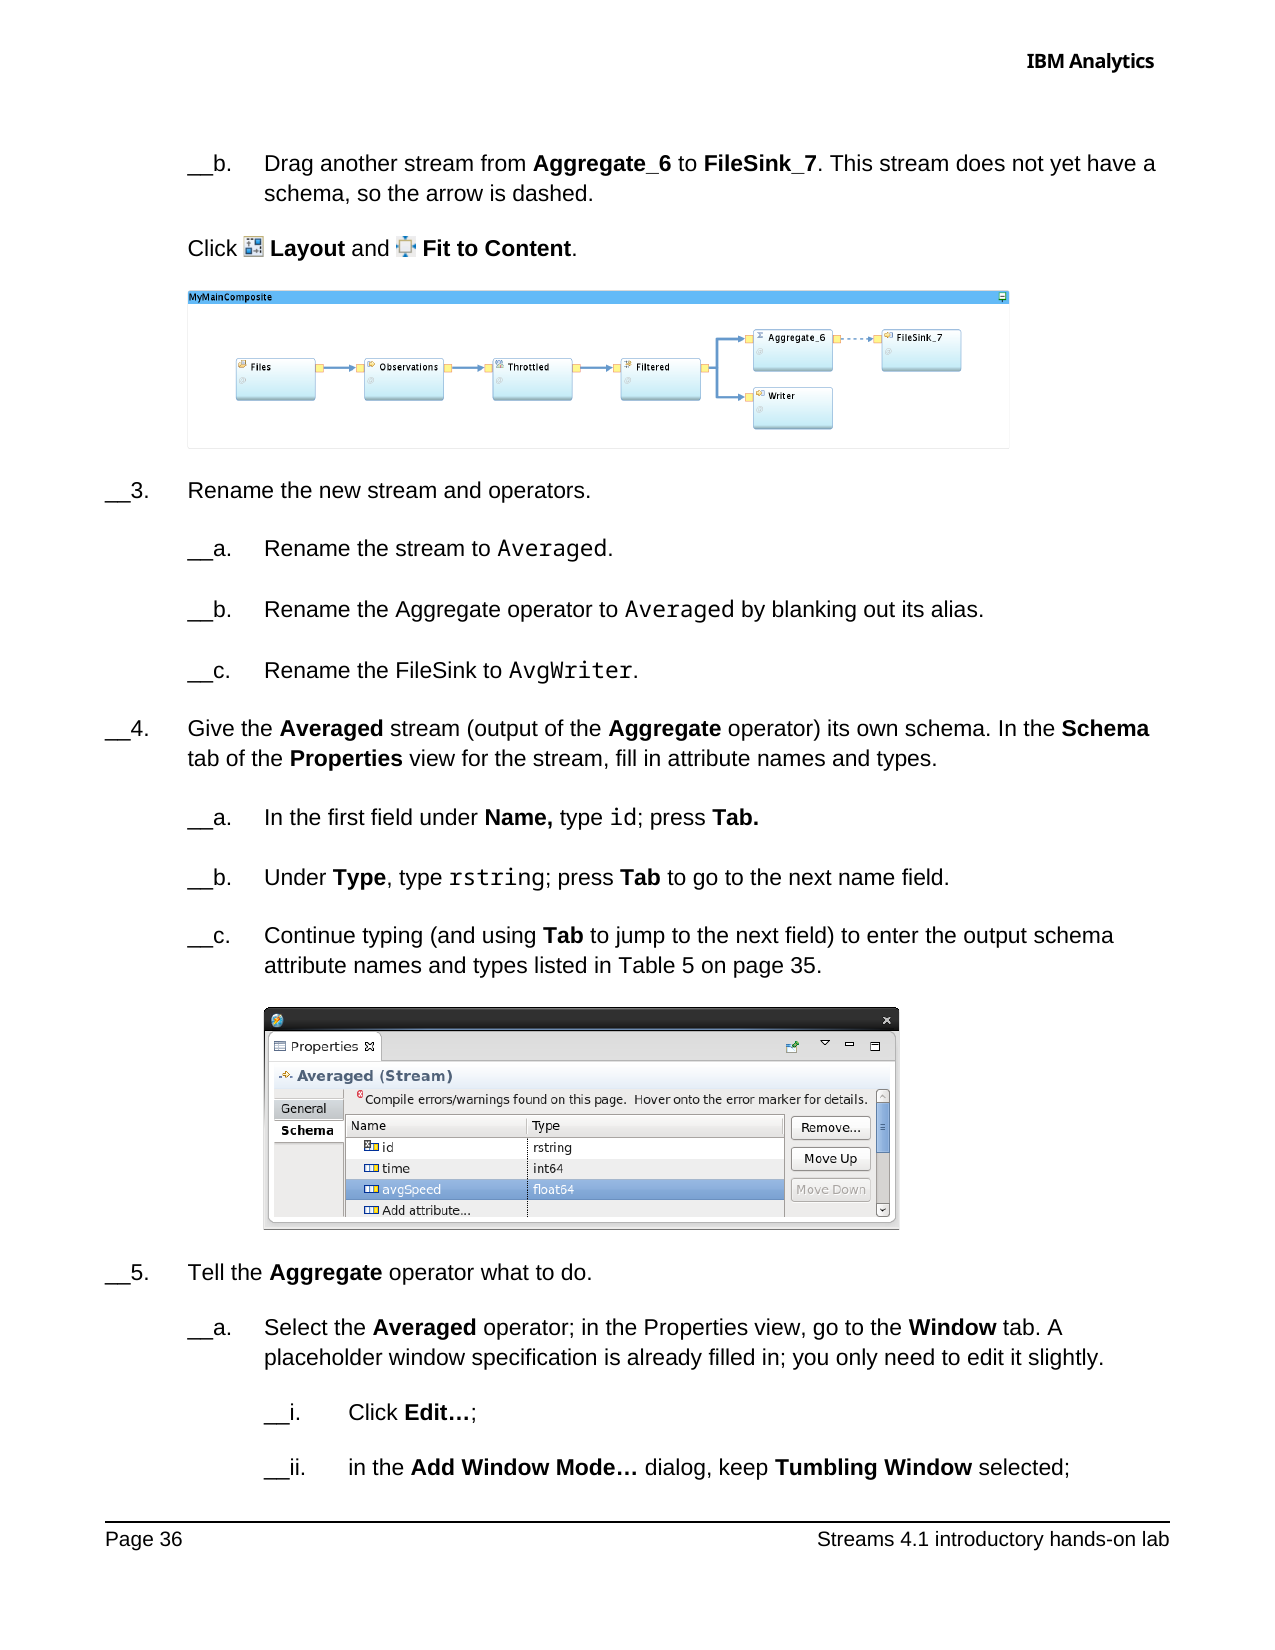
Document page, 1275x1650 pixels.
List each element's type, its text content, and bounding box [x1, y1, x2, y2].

list Give the Averaged stream (output of the Aggregate operator) its own schema. In the Schema tab of the Properties view for the stream, fill in attribute names and types. [105, 715, 1170, 772]
list Rename the Aggregate operator to Averaged by blanking out its alias. [187, 593, 1170, 624]
list Under Type, type rstring; press Tab to go to the next name field. [187, 861, 1170, 893]
list Continue typing (and using Tab to jump to the next field) to enter the output schema attribute names and types listed in Table 5 on page 32. [187, 922, 1170, 979]
list Rename the stream to Averaged. [187, 532, 1170, 563]
list Click Edit…; [264, 1399, 1170, 1426]
list in the Add Window Mode… dialog, keep Tumbling Window selected; [264, 1454, 1170, 1481]
list Click Layout and Fit to Content. [187, 235, 1170, 262]
list Rename the new stream and operators. [105, 477, 1170, 503]
list In the first field under Name, type id; press Tab. [187, 800, 1170, 832]
picture [263, 1007, 900, 1230]
list Drag another stream from Aggregate_6 to FileSink_7. This stream does not yet have a schema, so the arrow is dashed. [187, 150, 1170, 207]
picture [396, 236, 416, 257]
picture [243, 236, 264, 257]
list Tell the Aggregate operator what to do. [105, 1258, 1170, 1285]
list Rename the FileSink to AvgWriter. [187, 654, 1170, 685]
list Select the Averaged operator; in the Properties view, go to the Window tab. A placeholder window specification is already filled in; you only need to edit it slightly. [187, 1314, 1170, 1370]
picture [187, 290, 1010, 449]
